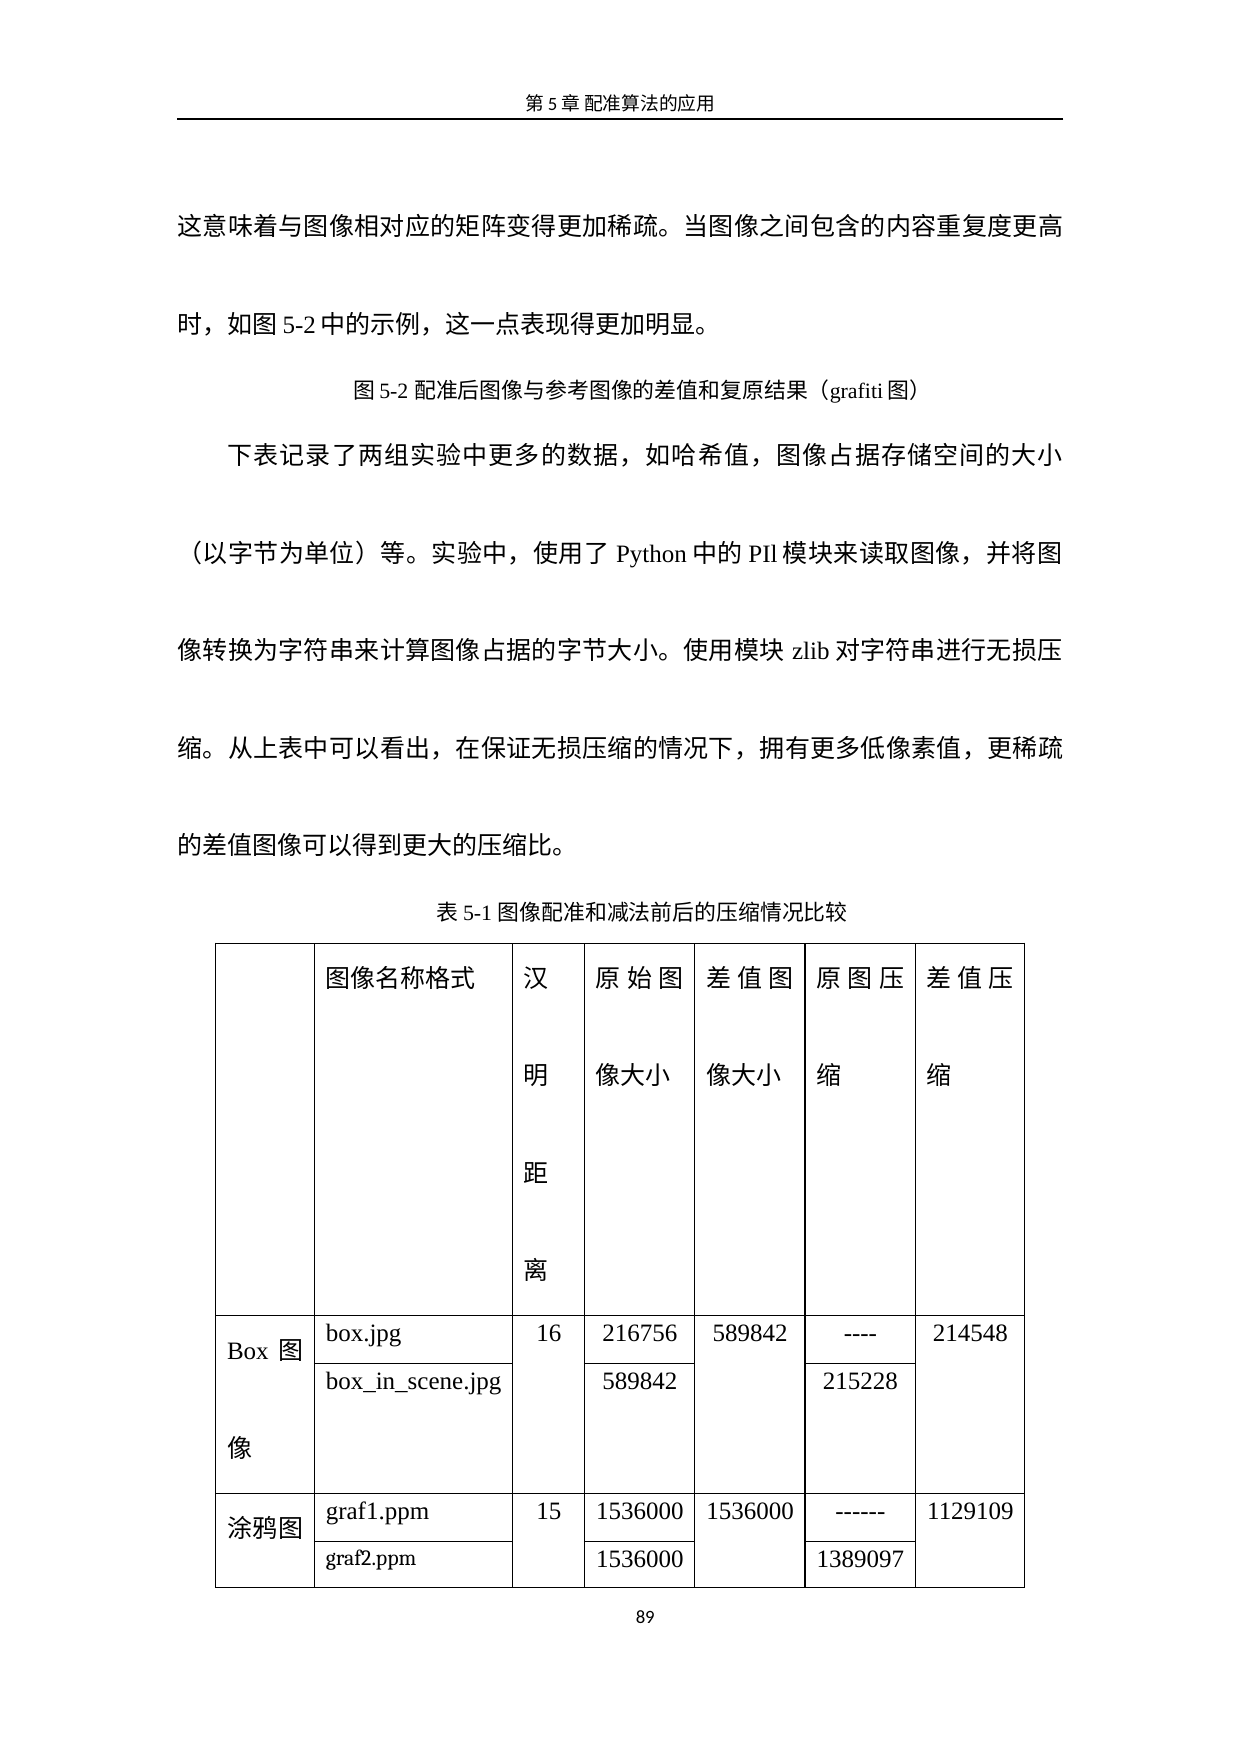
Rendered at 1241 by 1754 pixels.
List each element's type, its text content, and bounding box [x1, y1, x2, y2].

text 下表记录了两组实验中更多的数据，如哈希值，图像占据存储空间的大小（以字节为单位）等。实验中，使用了Python中的PIl模块来读取图像，并将图像转换为字符串来计算图像占据的字节大小。使用模块zlib对字符串进行无损压缩。从上表中可以看出，在保证无损压缩的情况下，拥有更多低像素值，更稀疏的差值图像可以得到更大的压缩比。 [177, 421, 1063, 876]
table_cell box.jpg [315, 1316, 512, 1363]
table_cell 1536000 [695, 1494, 804, 1587]
table_cell box_in_scene.jpg [315, 1364, 512, 1493]
table_cell 涂鸦图像 [216, 1494, 314, 1587]
table_cell 1536000 [585, 1542, 694, 1587]
table_header 原图压缩 [806, 944, 915, 1315]
table_cell 589842 [585, 1364, 694, 1493]
text 图5-2 配准后图像与参考图像的差值和复原结果（grafiti图） [177, 373, 1063, 405]
table_cell Box图像 [216, 1316, 314, 1493]
table_header 差值图像大小 [695, 944, 804, 1315]
table_cell 589842 [695, 1316, 804, 1493]
table_cell 216756 [585, 1316, 694, 1363]
table_cell graf2.ppm [315, 1542, 512, 1587]
table_cell 1536000 [585, 1494, 694, 1541]
table_cell ------ [806, 1494, 915, 1541]
table_cell 1389097 [806, 1542, 915, 1587]
table_cell 214548 [916, 1316, 1024, 1493]
table_cell 16 [513, 1316, 584, 1493]
table_header [216, 944, 314, 1315]
table_header 差值压缩 [916, 944, 1024, 1315]
table_cell graf1.ppm [315, 1494, 512, 1541]
table_cell 215228 [806, 1364, 915, 1493]
table_header 汉明距离 [513, 944, 584, 1315]
table_cell ---- [806, 1316, 915, 1363]
table_cell 1129109 [916, 1494, 1024, 1587]
text 在上图中的(e)中可以看到，在经过图像减法之后的图像出现了较多的接近于0的值，这意味着与图像相对应的矩阵变得更加稀疏。当图像之间包含的内容重复度更高时，如图5-2中的示例，这一点表现得更加明显。 [177, 192, 1063, 355]
table_cell 15 [513, 1494, 584, 1587]
table_header 原始图像大小 [585, 944, 694, 1315]
table_header 图像名称格式 [315, 944, 512, 1315]
text 表5-1 图像配准和减法前后的压缩情况比较 [177, 894, 1063, 927]
